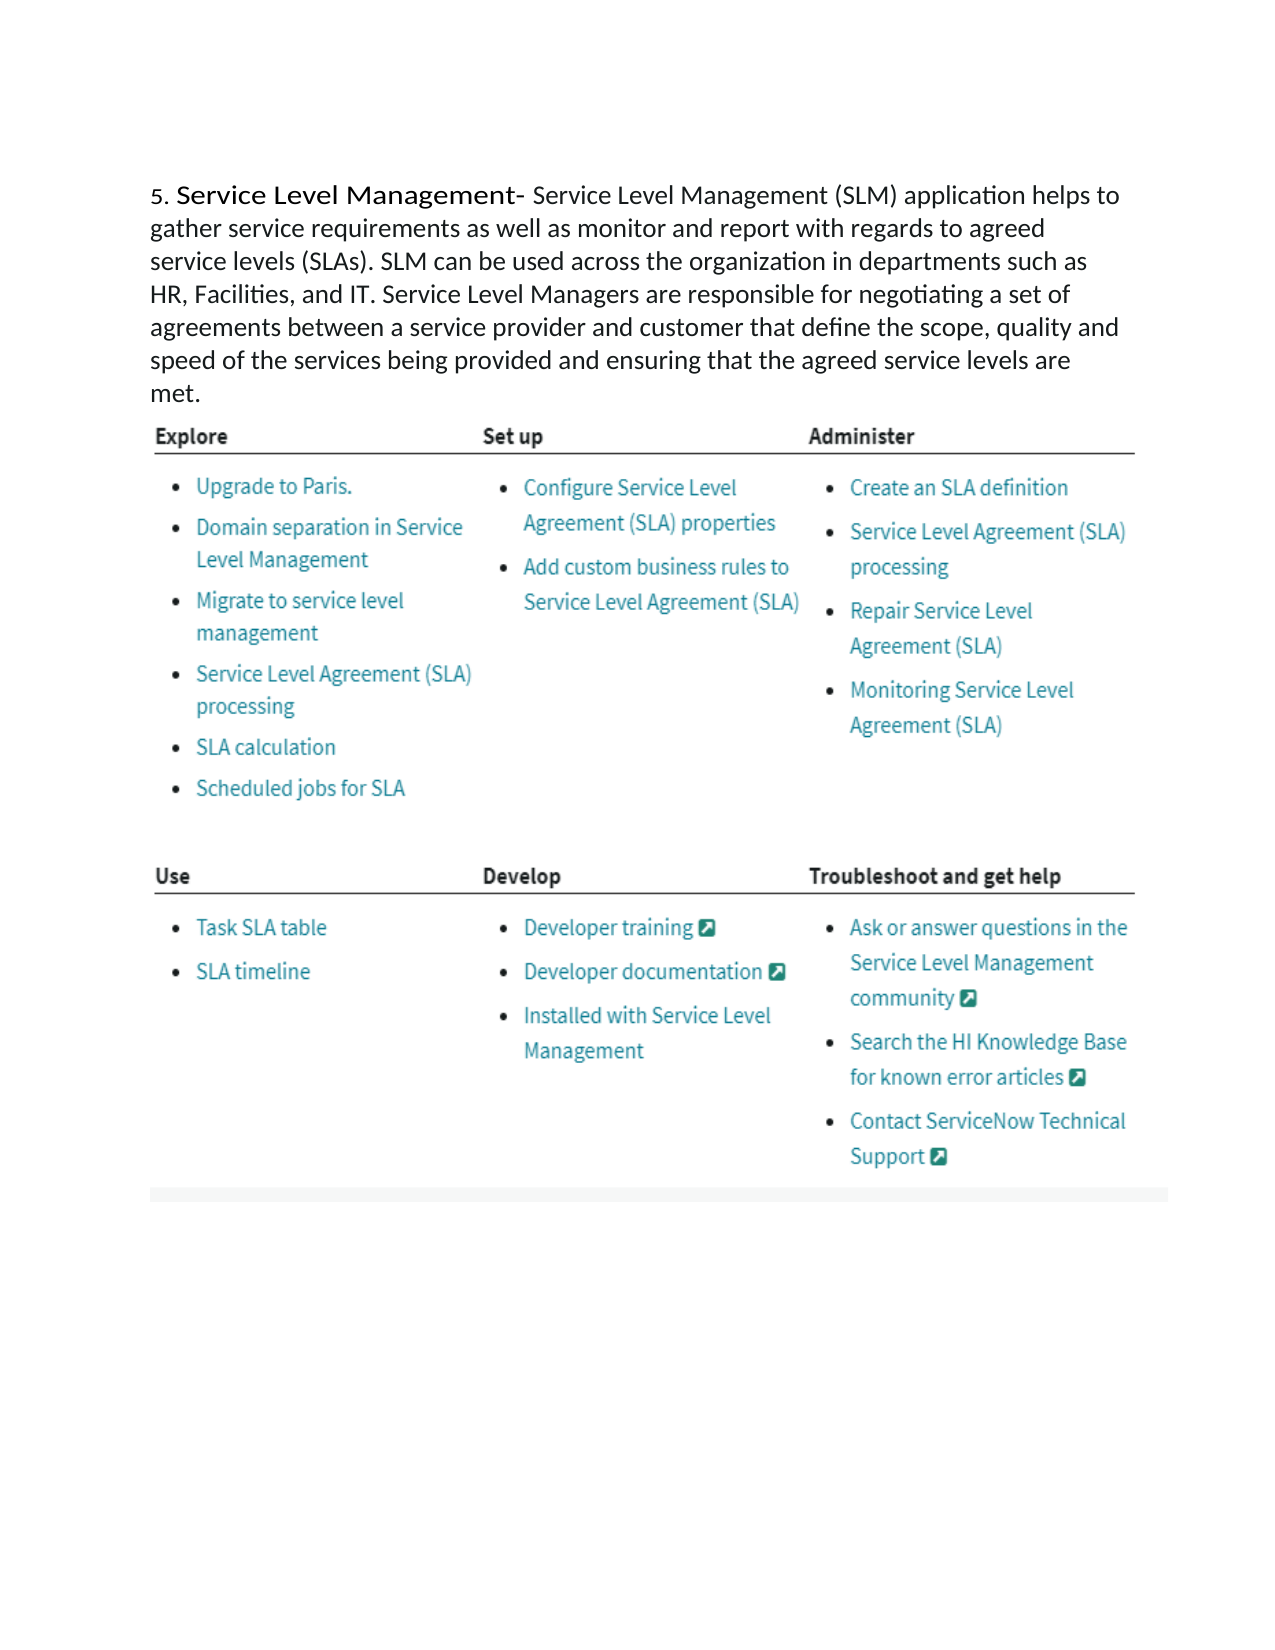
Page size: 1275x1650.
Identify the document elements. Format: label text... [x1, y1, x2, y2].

text 5. Service Level Management- Service Level Management (SLM) application helps to gather service requirements as well as monitor and report with regards to agreed service levels (SLAs). SLM can be used across the organization in departments such as HR, Facilities, and IT. Service Level Managers are responsible for negotiating a set of agreements between a service provider and customer that define the scope, quality and speed of the services being provided and ensuring that the agreed service levels are met. [201, 178, 1125, 409]
picture [150, 409, 1169, 1202]
